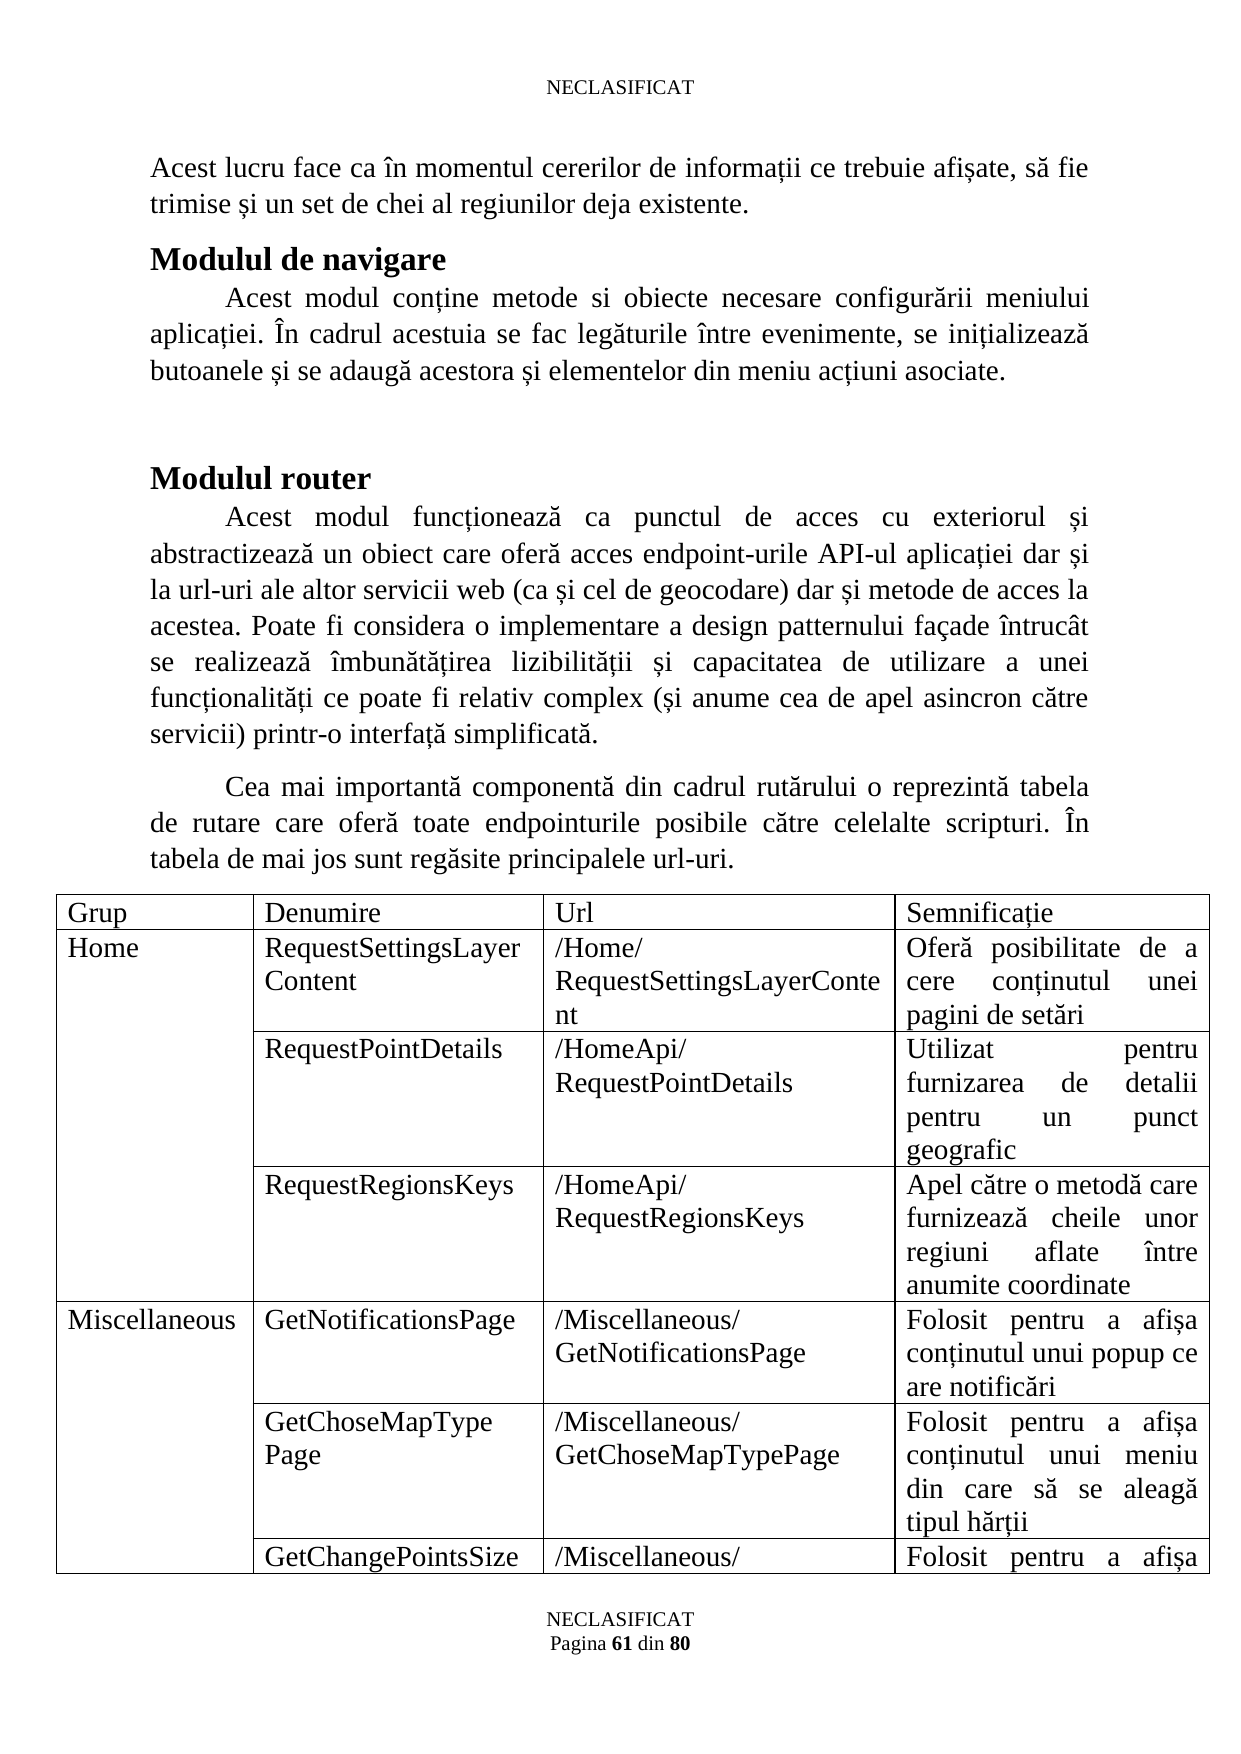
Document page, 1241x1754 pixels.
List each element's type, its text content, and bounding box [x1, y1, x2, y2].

table_cell RequestSettingsLayerContent [254, 930, 543, 1031]
subtitle Modulul router [150, 458, 1090, 497]
table_cell Home [57, 930, 253, 1301]
table_cell Folosit pentru a afișa conținutul unui popup ce are notificări [896, 1302, 1209, 1403]
text Cea mai importantă componentă din cadrul rutărului o reprezintă tabela de rutare care oferă toate endpointurile posibile către celelalte scripturi. În tabela de mai jos sunt regăsite principalele url-uri. [150, 769, 1090, 875]
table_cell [544, 1539, 894, 1572]
table_cell RequestPointDetails [254, 1032, 543, 1166]
table_cell RequestRegionsKeys [254, 1167, 543, 1301]
table_cell /Miscellaneous/GetNotificationsPage [544, 1302, 894, 1403]
table_cell GetNotificationsPage [254, 1302, 543, 1403]
subtitle Modulul de navigare [150, 239, 1090, 277]
table_cell Utilizat pentru furnizarea de detalii pentru un punct geografic [896, 1032, 1209, 1166]
table_cell Folosit pentru a afișa conținutul unui meniu din care să se aleagă tipul hărții [896, 1404, 1209, 1538]
table_cell /HomeApi/RequestPointDetails [544, 1032, 894, 1166]
text Acest modul conține metode si obiecte necesare configurării meniului aplicației. În cadrul acestuia se fac legăturile între evenimente, se inițializează butoanele și se adaugă acestora și elementelor din meniu acțiuni asociate. [150, 280, 1090, 386]
table_cell Oferă posibilitate de a cere conținutul unei pagini de setări [896, 930, 1209, 1031]
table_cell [254, 1539, 543, 1572]
table_cell /Miscellaneous/GetChoseMapTypePage [544, 1404, 894, 1538]
table_header Grup [57, 895, 253, 929]
table_header Url [544, 895, 894, 929]
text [150, 150, 1090, 220]
table_header Denumire [254, 895, 543, 929]
table_header Semnificație [896, 895, 1209, 929]
table_cell GetChoseMapType Page [254, 1404, 543, 1538]
table_cell Miscellaneous [57, 1302, 253, 1572]
table_cell /Home/RequestSettingsLayerContent [544, 930, 894, 1031]
table_cell /HomeApi/RequestRegionsKeys [544, 1167, 894, 1301]
table_cell Apel către o metodă care furnizează cheile unor regiuni aflate între anumite coordinate [896, 1167, 1209, 1301]
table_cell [896, 1539, 1209, 1572]
text Acest modul funcționează ca punctul de acces cu exteriorul și abstractizează un obiect care oferă acces endpoint-urile API-ul aplicației dar și la url-uri ale altor servicii web (ca și cel de geocodare) dar și metode de acces la acestea. Poate fi considera o implementare a design patternului façade întrucât se realizează îmbunătățirea lizibilității și capacitatea de utilizare a unei funcționalități ce poate fi relativ complex (și anume cea de apel asincron către servicii) printr-o interfață simplificată. [150, 499, 1090, 750]
